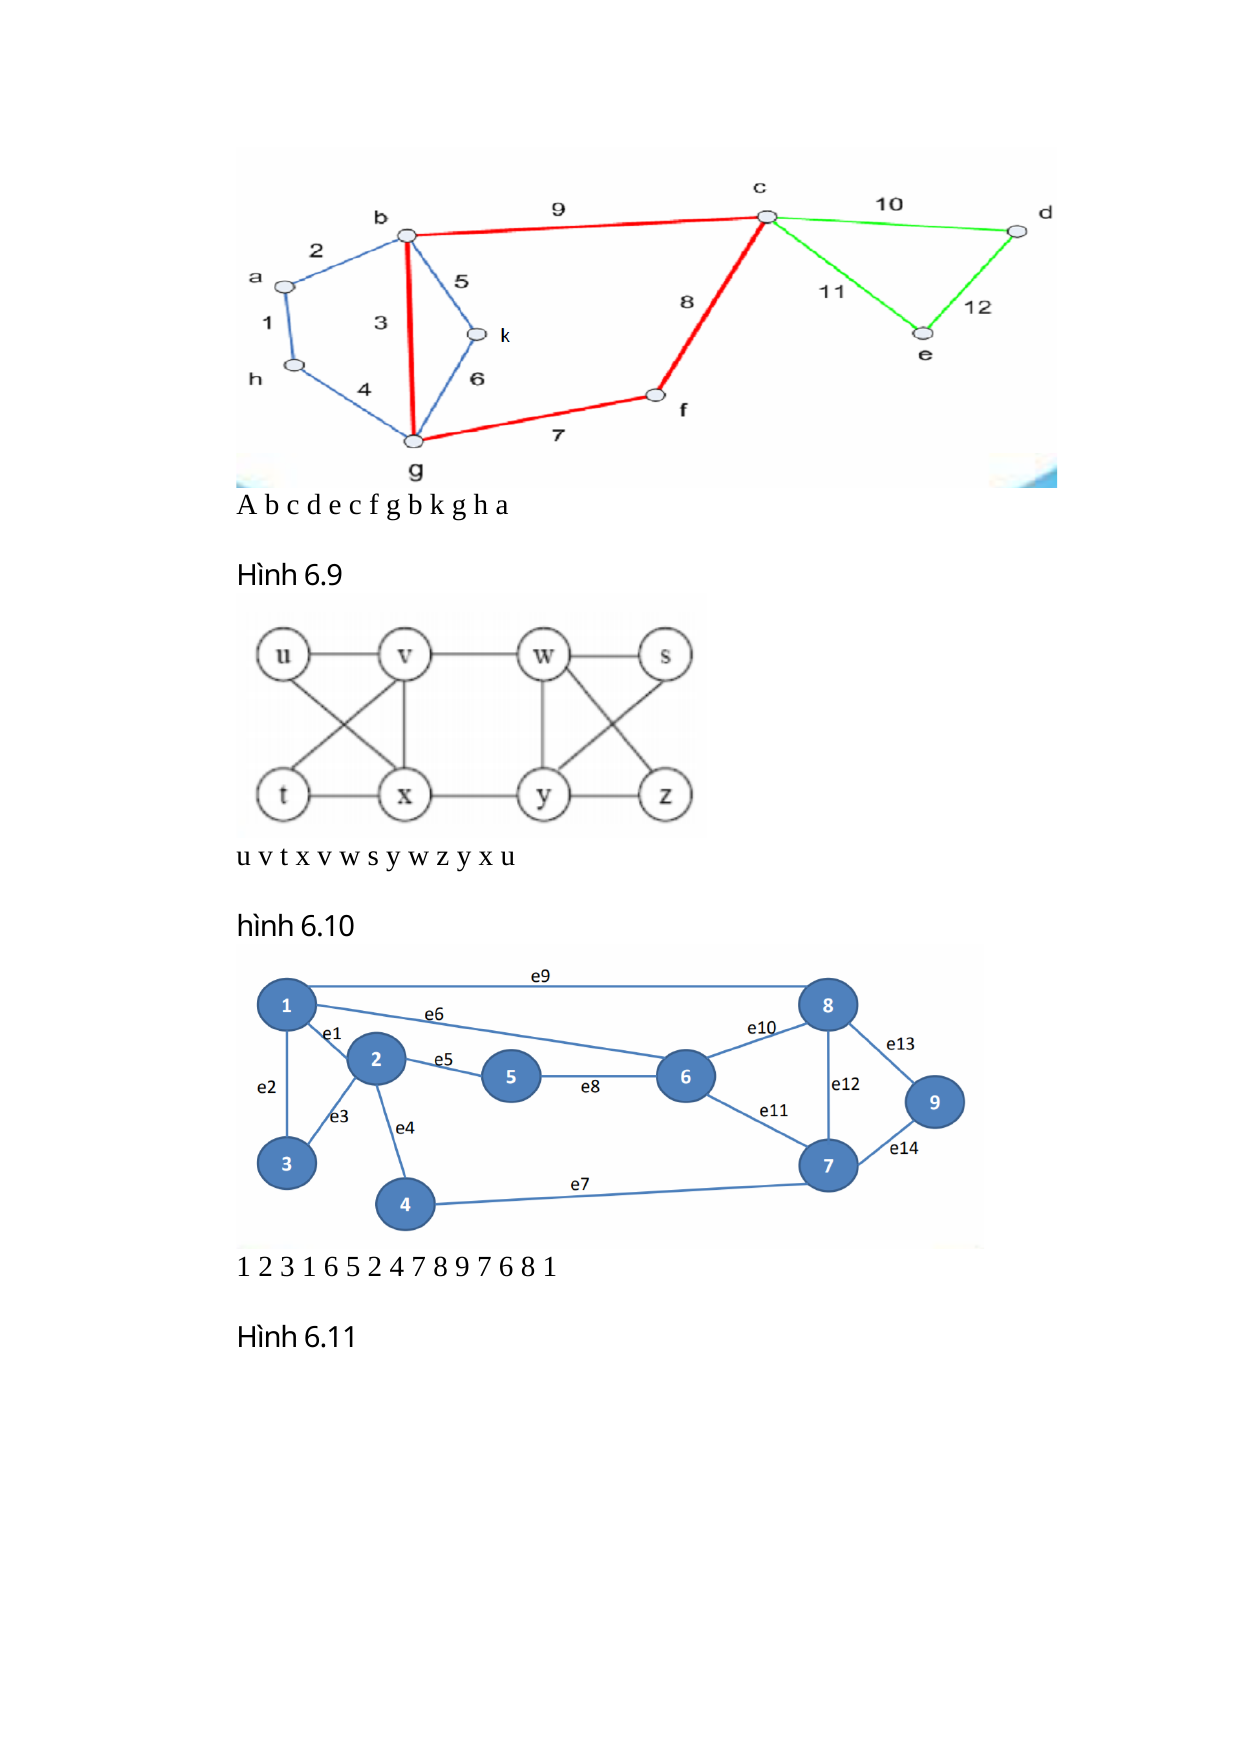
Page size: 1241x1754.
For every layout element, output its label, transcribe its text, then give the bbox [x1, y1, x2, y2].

text A b c d e c f g b k g h a [236, 487, 1092, 521]
text u v t x v w s y w z y x u [236, 838, 1092, 871]
picture [236, 147, 1058, 488]
title Hình 6.9 [236, 554, 1092, 594]
text 1 2 3 1 6 5 2 4 7 8 9 7 6 8 1 [236, 1249, 1092, 1283]
title hình 6.10 [236, 905, 1092, 944]
title Hình 6.11 [236, 1316, 1092, 1356]
picture [236, 593, 707, 838]
picture [236, 944, 985, 1249]
